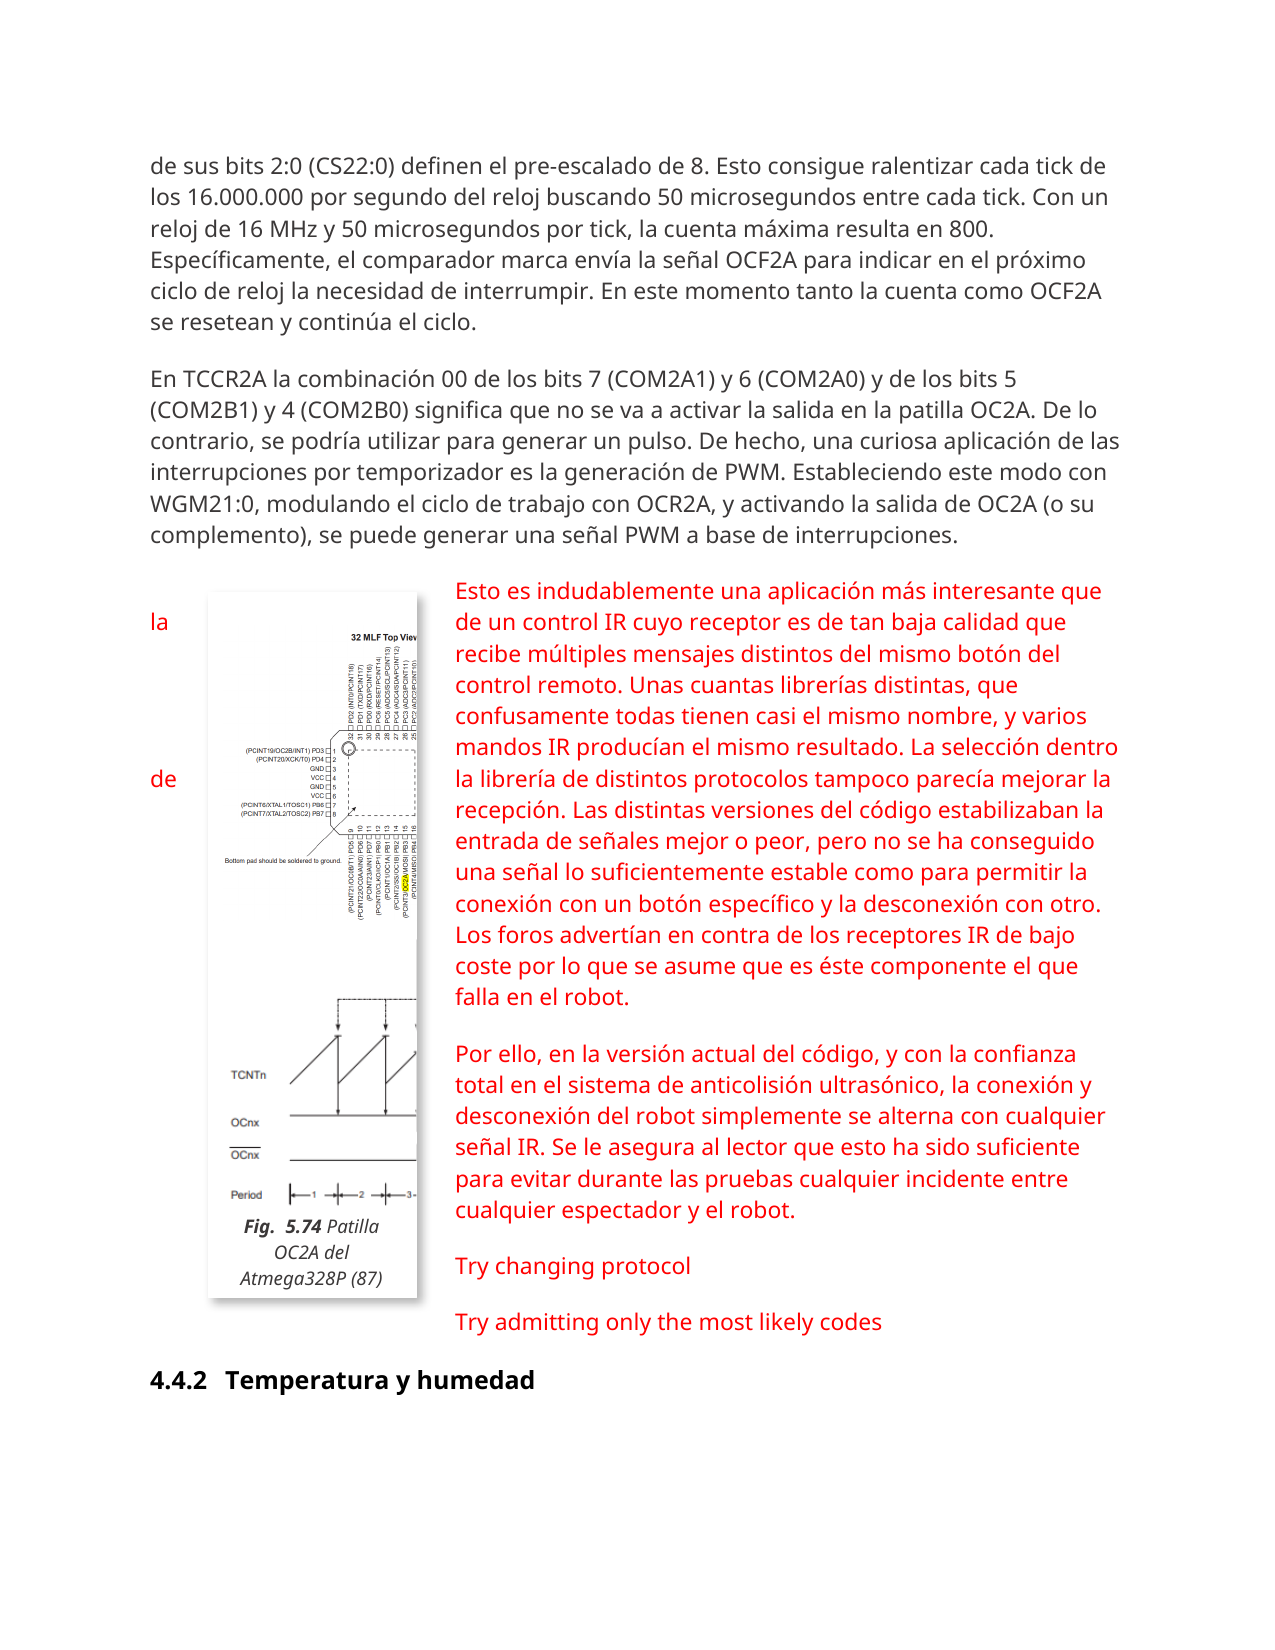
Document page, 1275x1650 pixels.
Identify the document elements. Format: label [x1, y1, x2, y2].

picture [223, 625, 417, 1214]
